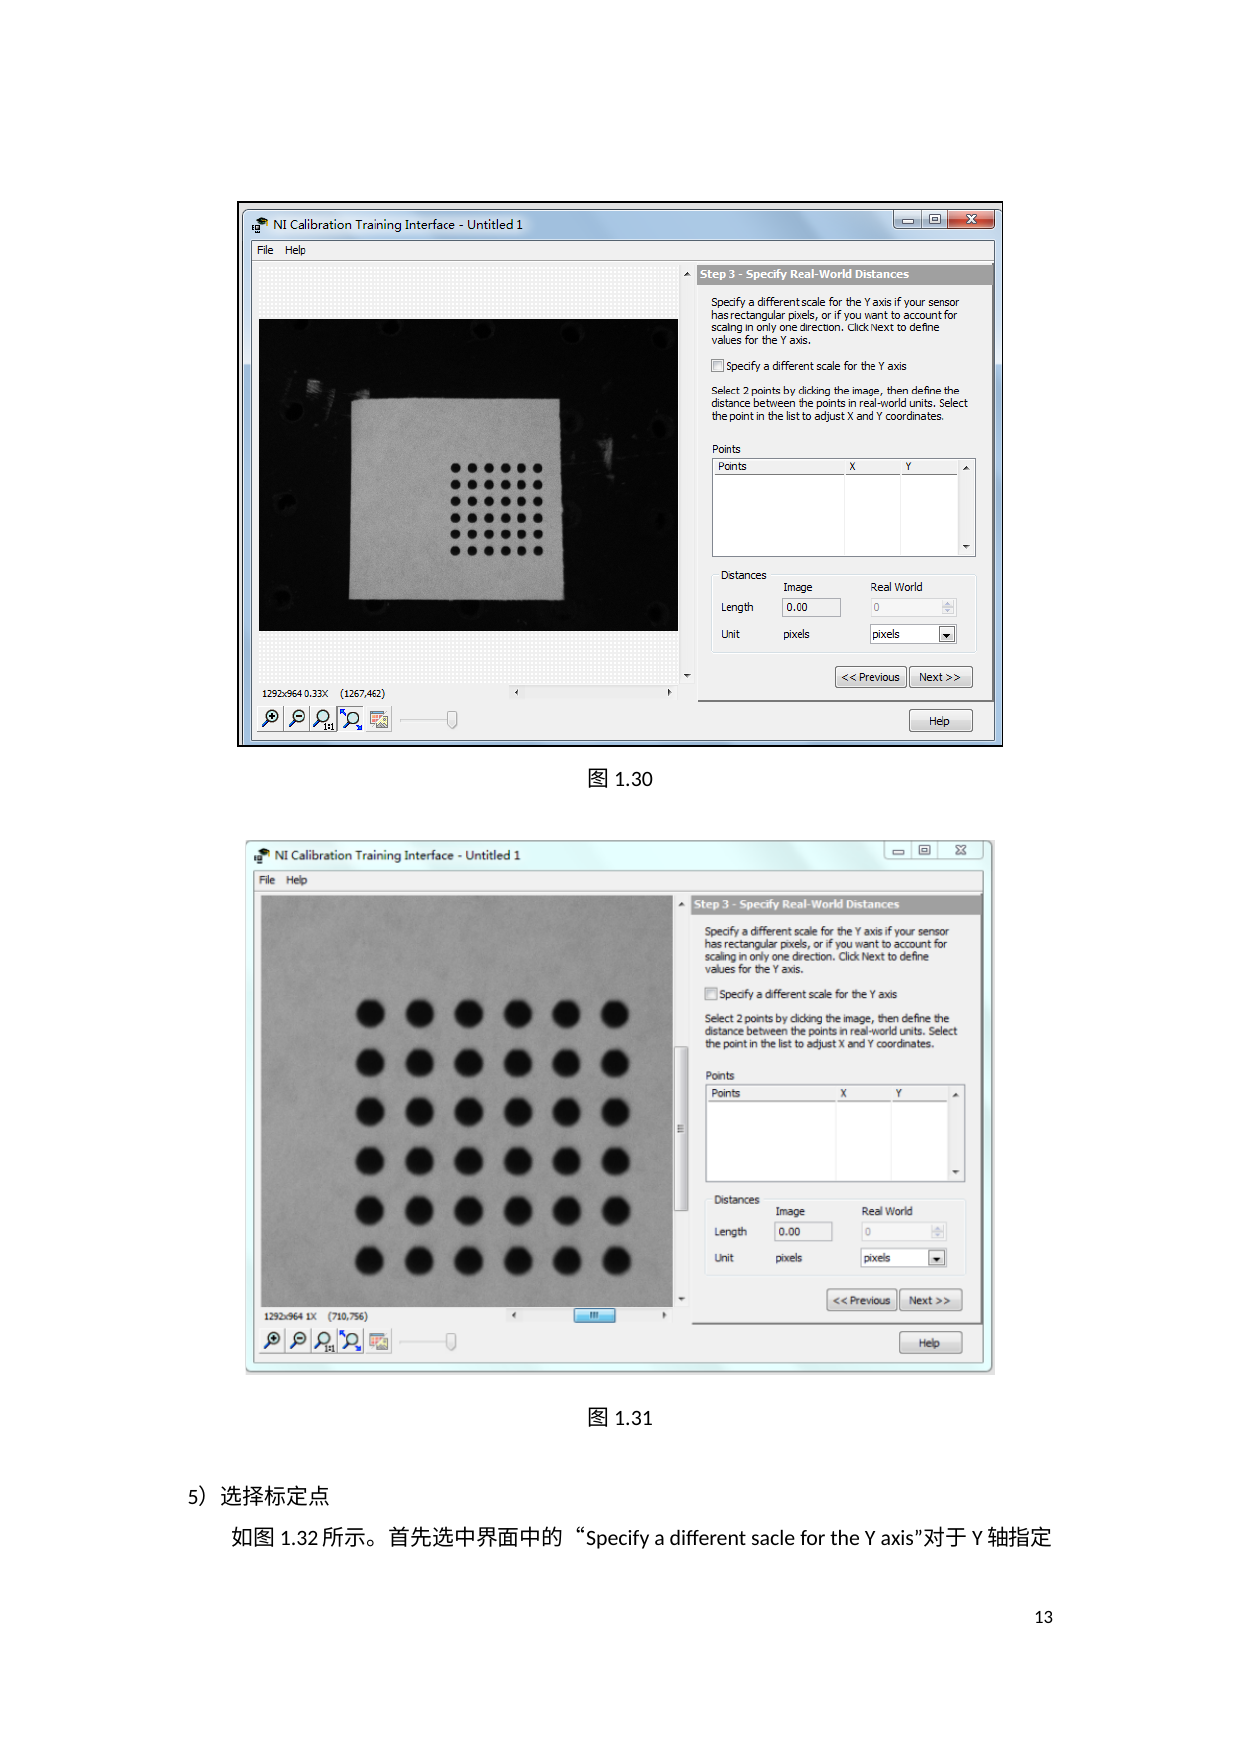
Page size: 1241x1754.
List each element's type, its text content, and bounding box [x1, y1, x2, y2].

text 5）选择标定点 [187, 1479, 1053, 1511]
text 图1.31 [187, 1399, 1053, 1432]
picture [239, 203, 1002, 745]
text 图1.30 [187, 760, 1053, 793]
picture [245, 840, 995, 1375]
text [187, 1519, 1053, 1552]
